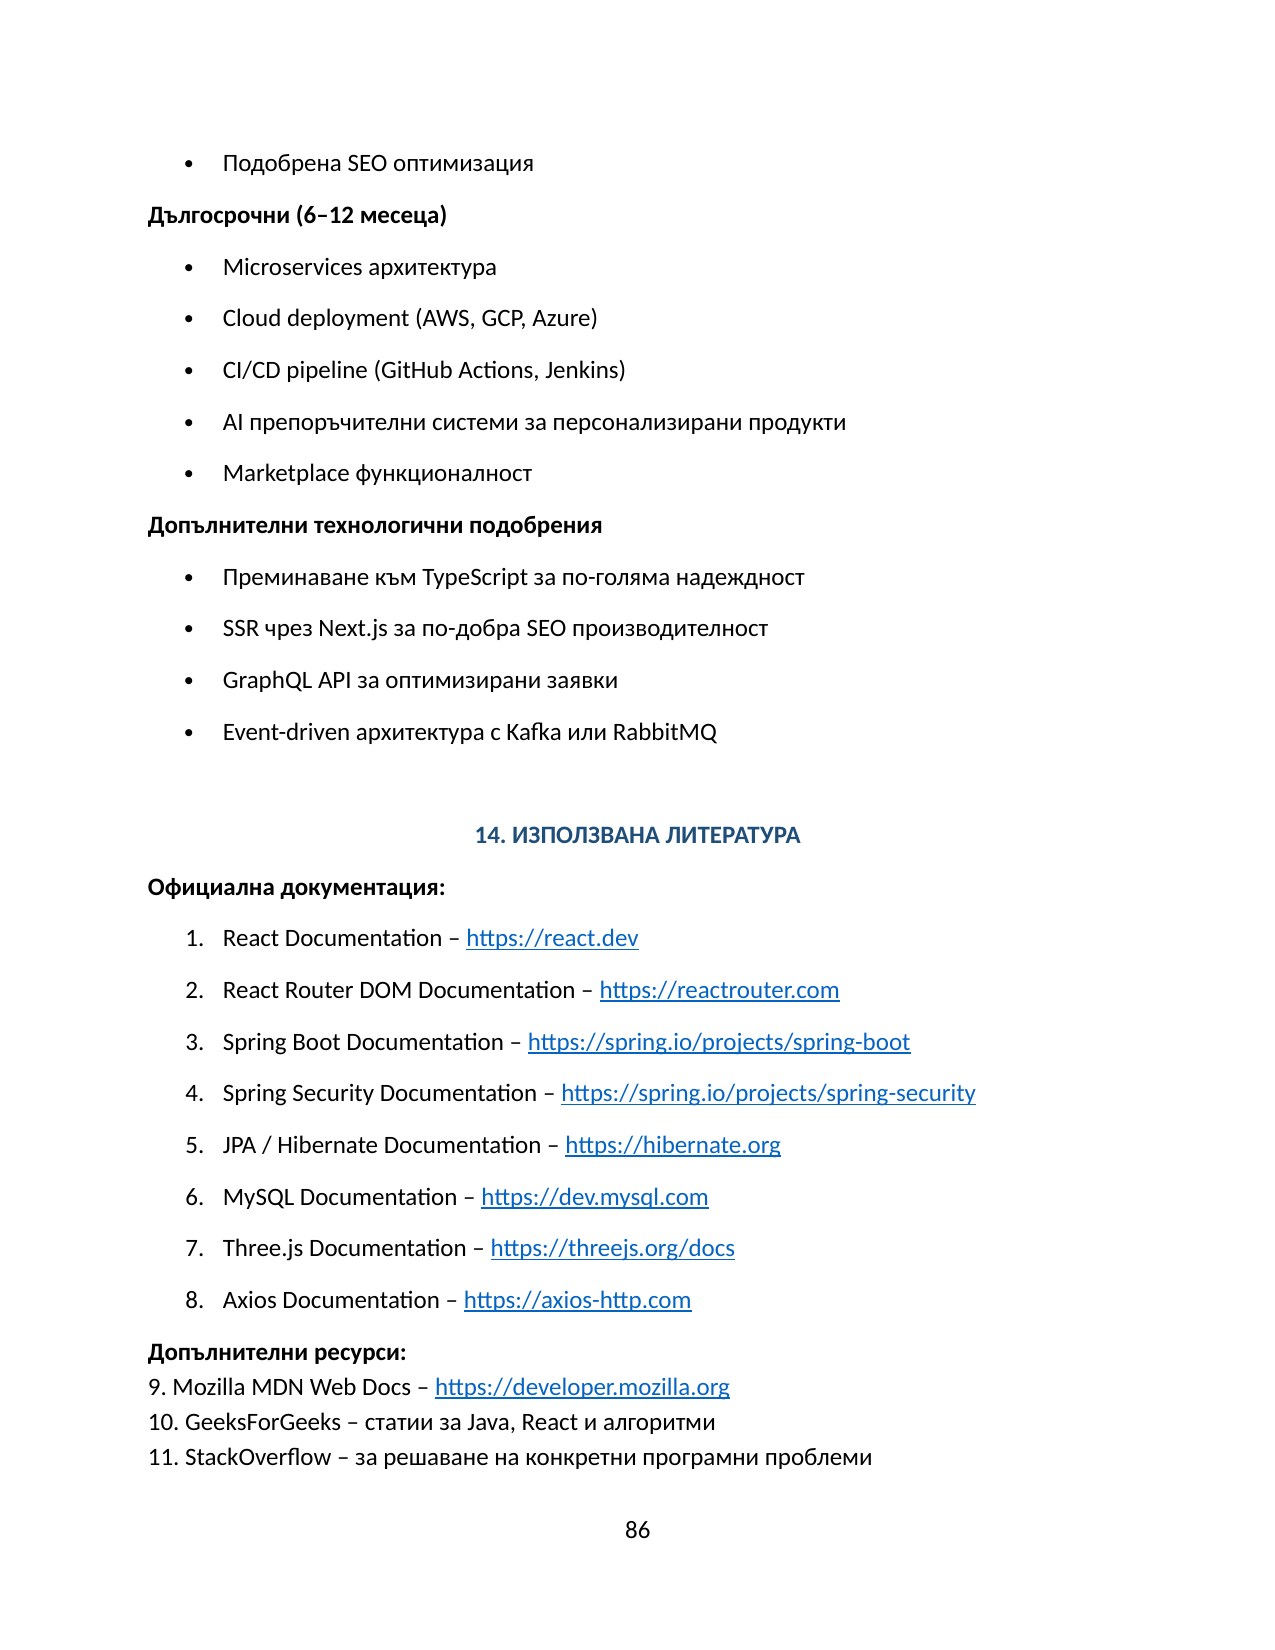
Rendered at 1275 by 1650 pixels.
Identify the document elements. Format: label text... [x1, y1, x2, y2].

list Marketplace функционалност [185, 458, 1127, 488]
list Spring Boot Documentation – https://spring.io/projects/spring-boot [185, 1026, 1127, 1056]
list MySQL Documentation – https://dev.mysql.com [185, 1181, 1127, 1211]
list Three.js Documentation – https://threejs.org/docs [185, 1233, 1127, 1263]
list Event-driven архитектура с Kafka или RabbitMQ [185, 716, 1127, 746]
list Преминаване към TypeScript за по-голяма надеждност [185, 561, 1127, 591]
list React Router DOM Documentation – https://reactrouter.com [185, 974, 1127, 1005]
list Axios Documentation – https://axios-http.com [185, 1284, 1127, 1315]
text Дългосрочни (6–12 месеца) [148, 199, 1127, 230]
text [148, 1336, 1127, 1471]
text Официална документация: [148, 871, 1127, 901]
list Подобрена SEO оптимизация [185, 148, 1127, 178]
list Cloud deployment (AWS, GCP, Azure) [185, 303, 1127, 333]
list CI/CD pipeline (GitHub Actions, Jenkins) [185, 354, 1127, 385]
text Допълнителни технологични подобрения [148, 509, 1127, 540]
list Microservices архитектура [185, 251, 1127, 281]
list Spring Security Documentation – https://spring.io/projects/spring-security [185, 1078, 1127, 1108]
list JPA / Hibernate Documentation – https://hibernate.org [185, 1129, 1127, 1160]
list GraphQL API за оптимизирани заявки [185, 664, 1127, 695]
text 14. ИЗПОЛЗВАНА ЛИТЕРАТУРА [148, 819, 1127, 850]
list React Documentation – https://react.dev [185, 923, 1127, 953]
list AI препоръчителни системи за персонализирани продукти [185, 406, 1127, 436]
list SSR чрез Next.js за по-добра SEO производителност [185, 613, 1127, 643]
